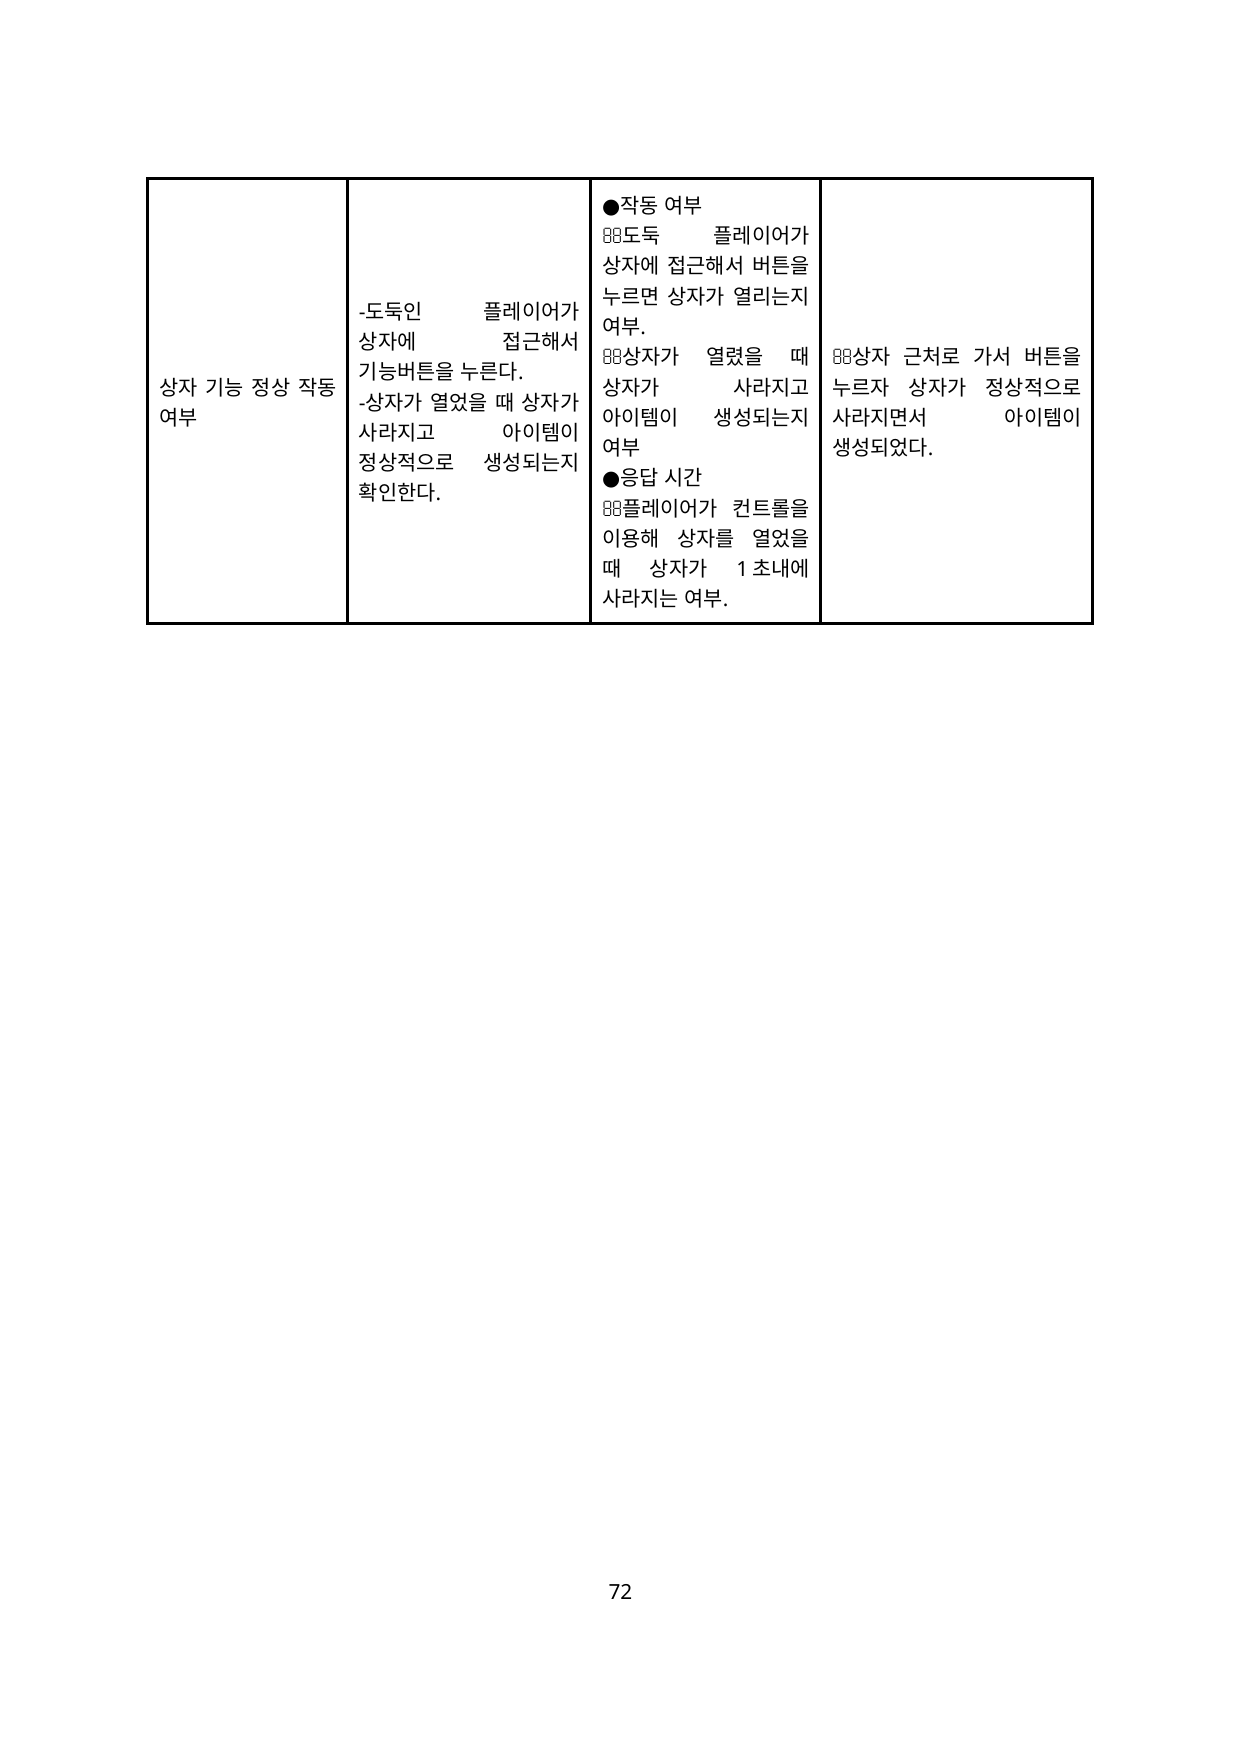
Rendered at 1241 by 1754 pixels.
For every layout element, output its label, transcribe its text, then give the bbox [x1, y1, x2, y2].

table_cell 상자 기능 정상 작동 여부 [149, 180, 346, 622]
table_cell 상자 근처로 가서 버튼을 누르자 상자가 정상적으로 사라지면서 아이템이 생성되었다. [822, 180, 1091, 622]
table_cell ●작동 여부 도둑 플레이어가 상자에 접근해서 버튼을 누르면 상자가 열리는지 여부. 상자가 열렸을 때 상자가 사라지고 아이템이 생성되는지 여부 ●응답 시간 플레이어가 컨트롤을 이용해 상자를 열었을 때 상자가 1초내에 사라지는 여부. [592, 180, 819, 622]
table_cell -도둑인 플레이어가 상자에 접근해서 기능버튼을 누른다. -상자가 열었을 때 상자가 사라지고 아이템이 정상적으로 생성되는지 확인한다. [349, 180, 589, 622]
